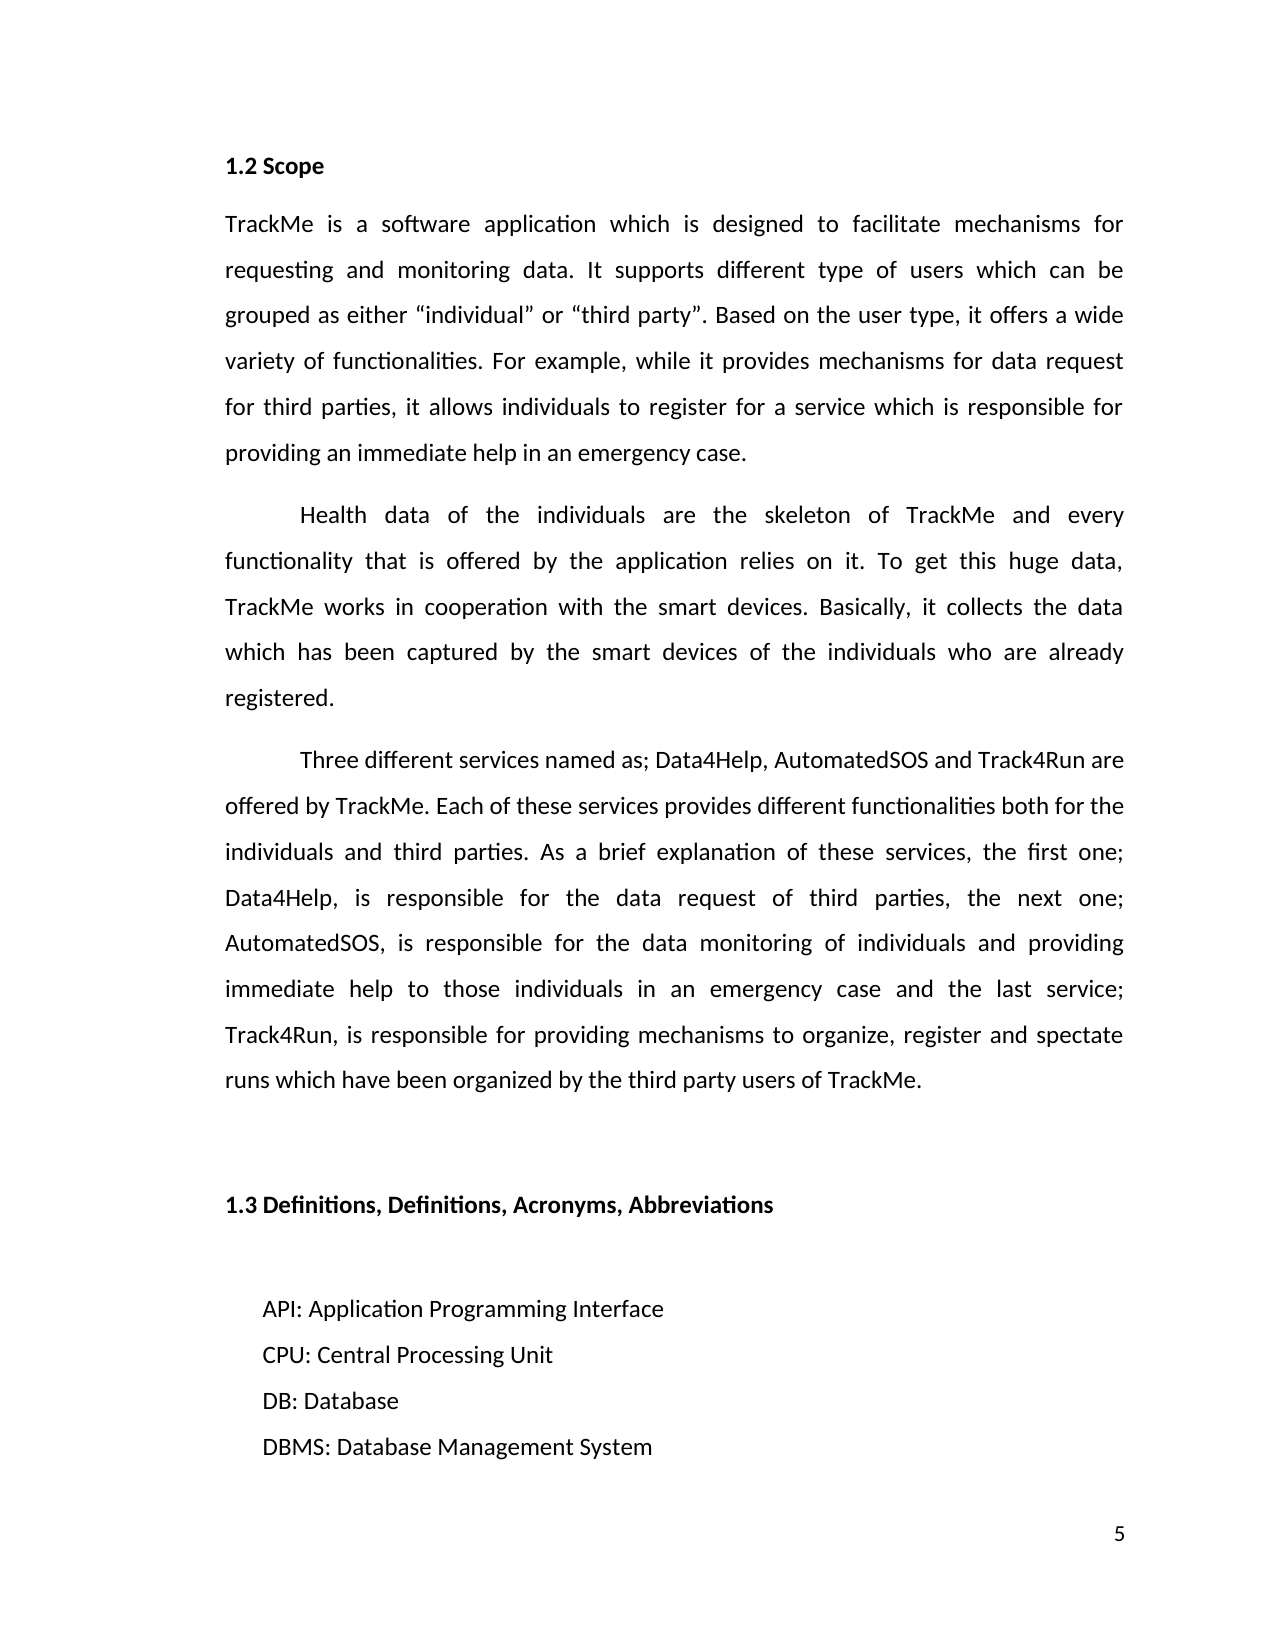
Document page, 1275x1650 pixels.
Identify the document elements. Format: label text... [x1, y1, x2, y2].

subtitle 1.3 Definitions, Definitions, Acronyms, Abbreviations [225, 1189, 1125, 1220]
text Health data of the individuals are the skeleton of TrackMe and every functionality that is offered by the application relies on it. To get this huge data, TrackMe works in cooperation with the smart devices. Basically, it collects the data which has been captured by the smart devices of the individuals who are already registered. [225, 499, 1125, 713]
subtitle 1.2 Scope [225, 150, 1125, 181]
list DBMS: Database Management System [262, 1431, 1125, 1461]
list CPU: Central Processing Unit [262, 1339, 1125, 1370]
text TrackMe is a software application which is designed to facilitate mechanisms for requesting and monitoring data. It supports different type of users which can be grouped as either “individual” or “third party”. Based on the user type, it offers a wide variety of functionalities. For example, while it provides mechanisms for data request for third parties, it allows individuals to register for a service which is responsible for providing an immediate help in an emergency case. [225, 208, 1125, 467]
text Three different services named as; Data4Help, AutomatedSOS and Track4Run are offered by TrackMe. Each of these services provides different functionalities both for the individuals and third parties. As a brief explanation of these services, the first one; Data4Help, is responsible for the data request of third parties, the next one; AutomatedSOS, is responsible for the data monitoring of individuals and providing immediate help to those individuals in an emergency case and the last service; Track4Run, is responsible for providing mechanisms to organize, register and spectate runs which have been organized by the third party users of TrackMe. [225, 744, 1125, 1095]
list API: Application Programming Interface [262, 1293, 1125, 1324]
list DB: Database [262, 1385, 1125, 1415]
